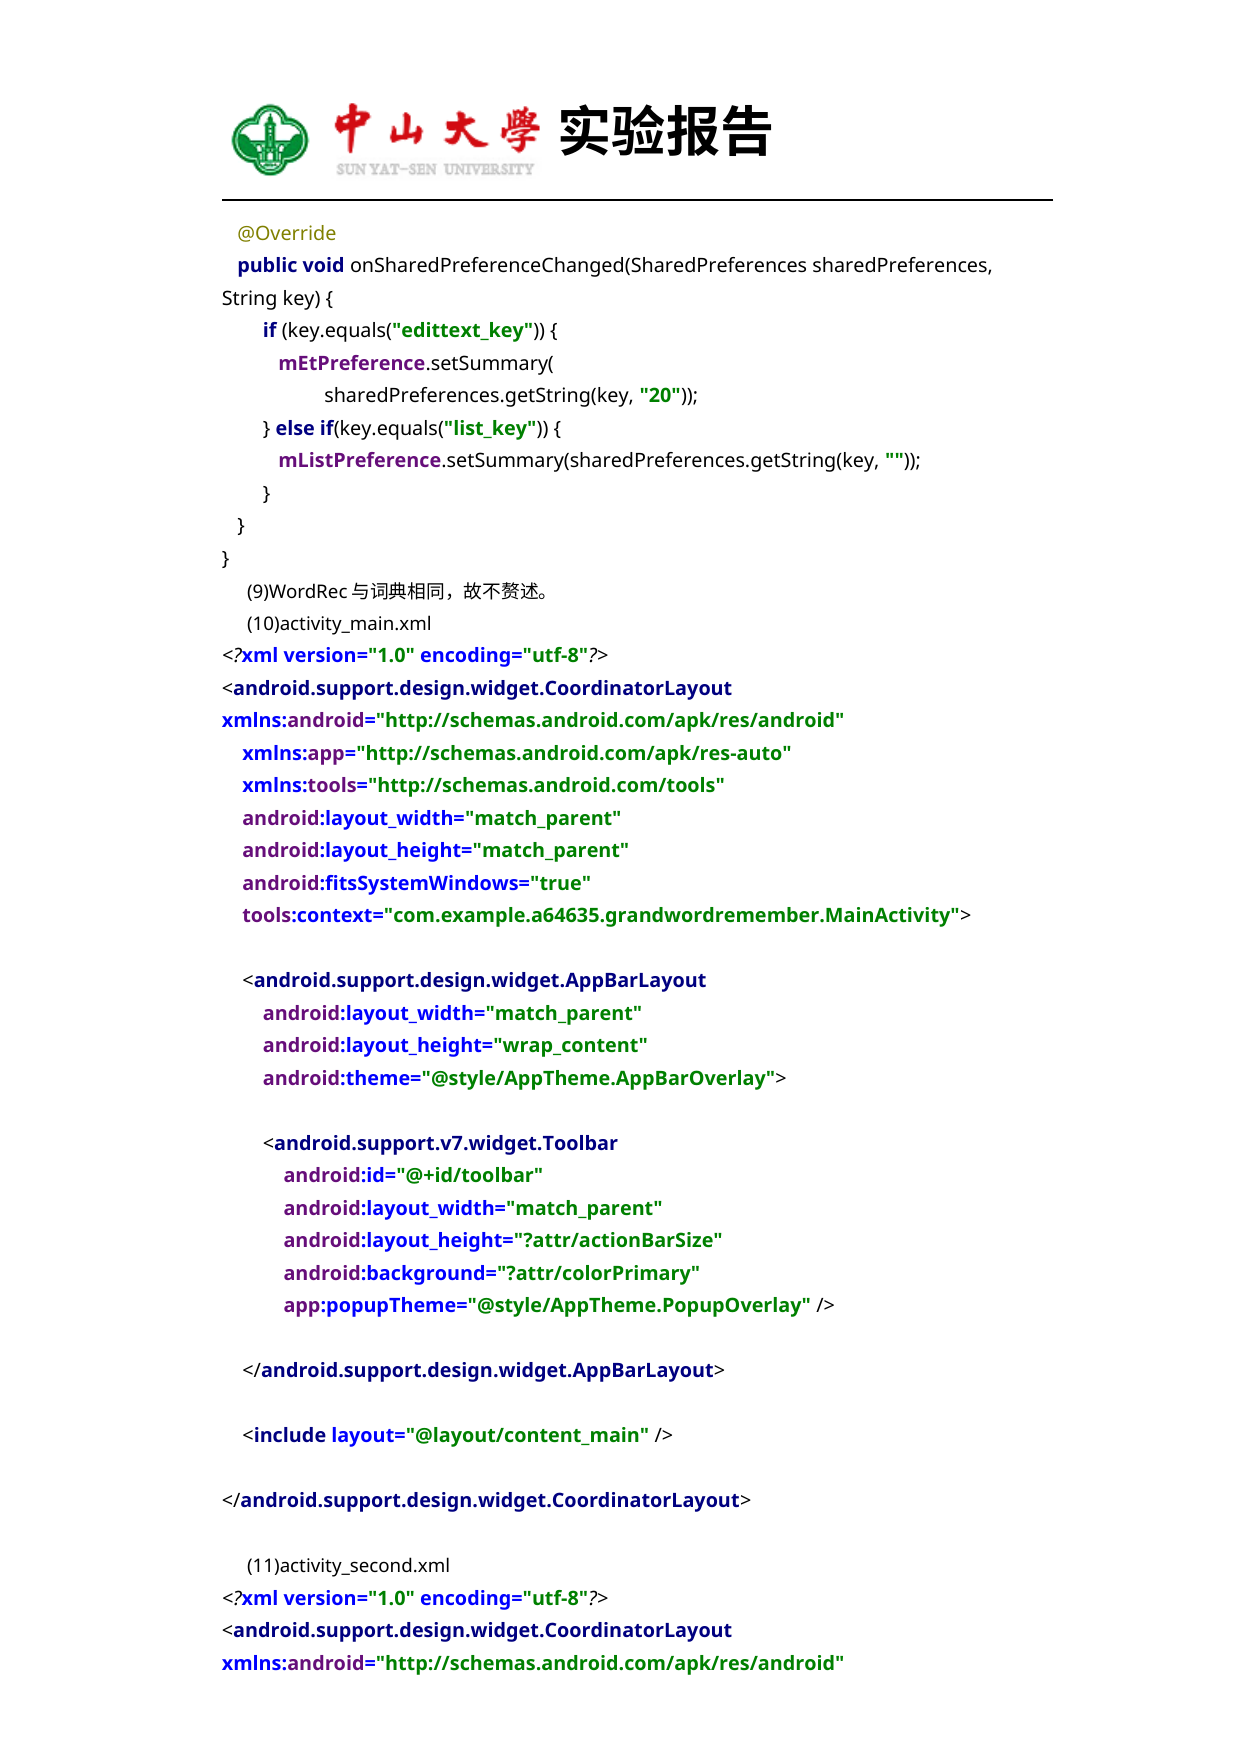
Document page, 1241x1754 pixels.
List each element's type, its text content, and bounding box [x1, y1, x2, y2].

text (9)WordRec与词典相同，故不赘述。 [222, 574, 1053, 607]
text (10)activity_main.xml [222, 607, 1053, 639]
text (11)activity_second.xml [222, 1549, 1053, 1582]
text <?xml version="1.0" encoding="utf-8"?> <android.support.design.widget.CoordinatorLayout xmlns:android="http://schemas.android.com/apk/res/android" xmlns:app="http://schemas.android.com/apk/res-auto" xmlns:tools="http://schemas.android.com/tools" android:layout_width="match_parent" android:layout_height="match_parent" android:fitsSystemWindows="true" tools:context="com.example.a64635.grandwordremember.MainActivity"> <android.support.design.widget.AppBarLayout android:layout_width="match_parent" android:layout_height="wrap_content" android:theme="@style/AppTheme.AppBarOverlay"> <android.support.v7.widget.Toolbar android:id="@+id/toolbar" android:layout_width="match_parent" android:layout_height="?attr/actionBarSize" android:background="?attr/colorPrimary" app:popupTheme="@style/AppTheme.PopupOverlay" /> </android.support.design.widget.AppBarLayout> <include layout="@layout/content_main" /> </android.support.design.widget.CoordinatorLayout> [222, 639, 1053, 1517]
picture [221, 98, 543, 182]
